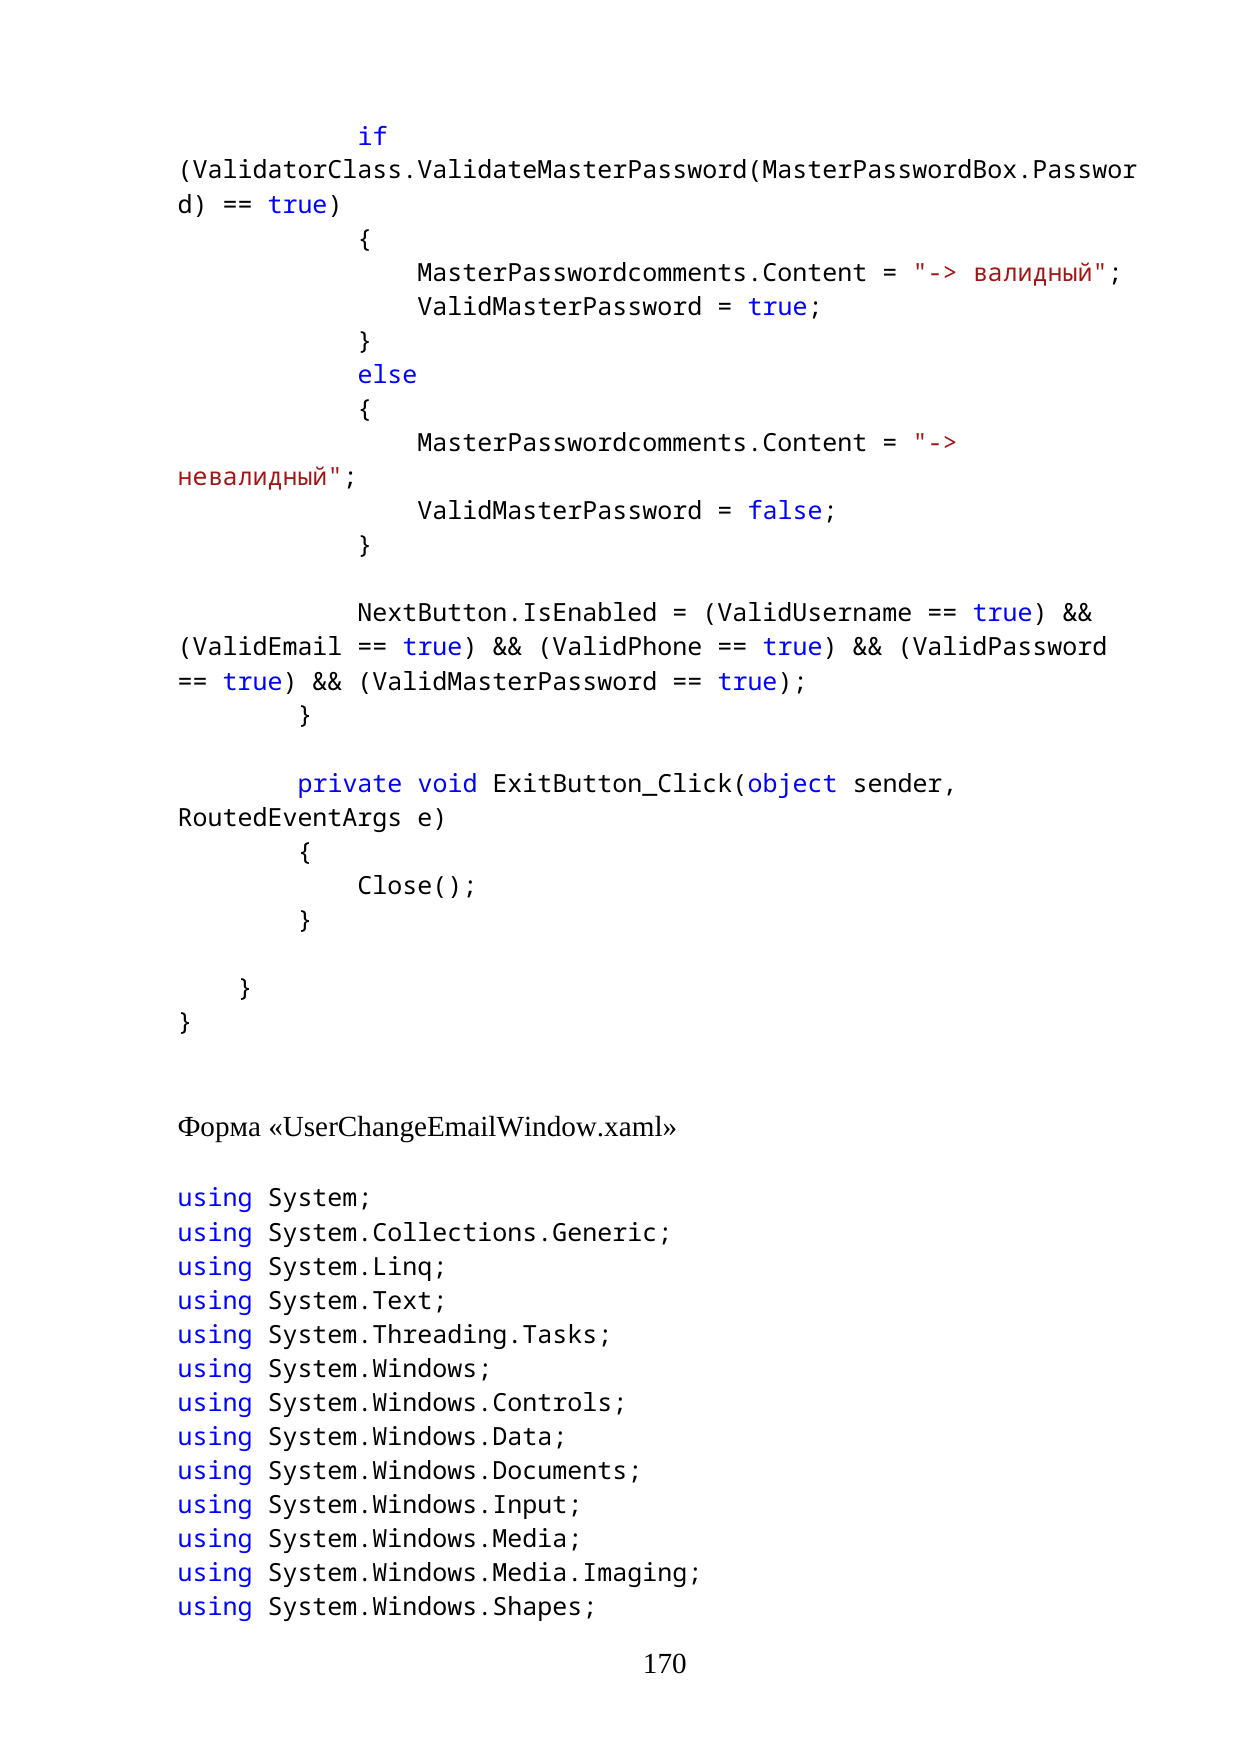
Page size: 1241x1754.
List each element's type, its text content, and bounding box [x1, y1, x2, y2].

text private void ExitButton_Click(object sender, RoutedEventArgs e) [177, 765, 1152, 833]
text using System.Windows.Shapes; [177, 1589, 1152, 1623]
text if (ValidatorClass.ValidateMasterPassword(MasterPasswordBox.Password) == true) [177, 118, 1152, 220]
text { [177, 220, 1152, 254]
text } [177, 697, 1152, 731]
text using System.Windows.Media.Imaging; [177, 1555, 1152, 1589]
text using System.Windows; [177, 1350, 1152, 1384]
text using System.Windows.Controls; [177, 1384, 1152, 1418]
text } [177, 1004, 1152, 1038]
text using System.Threading.Tasks; [177, 1316, 1152, 1350]
text using System.Windows.Media; [177, 1521, 1152, 1555]
text using System.Text; [177, 1282, 1152, 1316]
text } [177, 322, 1152, 357]
text using System.Windows.Input; [177, 1487, 1152, 1521]
text MasterPasswordcomments.Content = "-> невалидный"; [177, 425, 1152, 493]
text Close(); [177, 867, 1152, 902]
text MasterPasswordcomments.Content = "-> валидный"; [177, 254, 1152, 288]
text using System.Windows.Data; [177, 1418, 1152, 1453]
text ValidMasterPassword = false; [177, 493, 1152, 527]
text NextButton.IsEnabled = (ValidUsername == true) && (ValidEmail == true) && (ValidPhone == true) && (ValidPassword == true) && (ValidMasterPassword == true); [177, 595, 1152, 697]
text { [177, 833, 1152, 867]
text using System.Collections.Generic; [177, 1214, 1152, 1248]
text ValidMasterPassword = true; [177, 288, 1152, 322]
text } [177, 902, 1152, 936]
text } [177, 527, 1152, 561]
text using System.Windows.Documents; [177, 1453, 1152, 1487]
text else [177, 357, 1152, 391]
text Форма «UserChangeEmailWindow.xaml» [177, 1109, 1152, 1142]
text } [177, 970, 1152, 1004]
text { [177, 391, 1152, 425]
text using System.Linq; [177, 1248, 1152, 1282]
text using System; [177, 1180, 1152, 1214]
